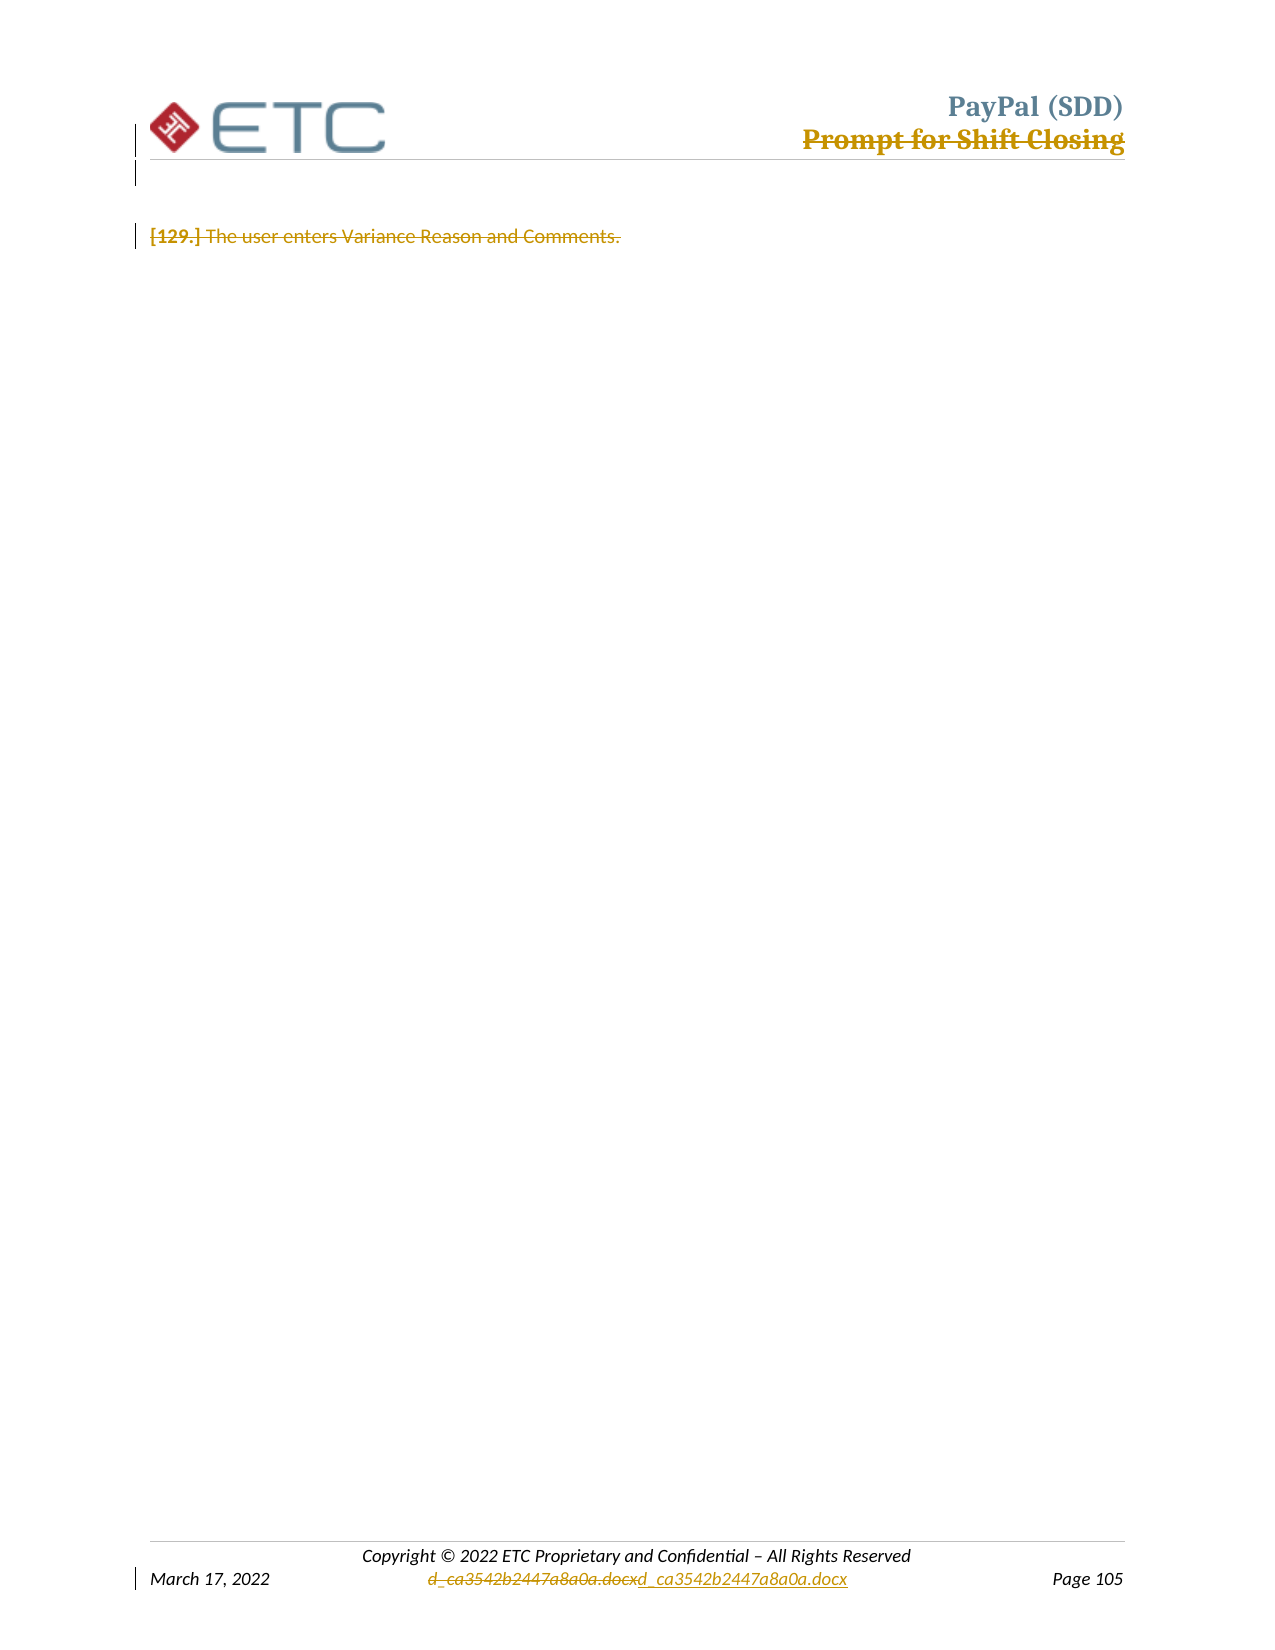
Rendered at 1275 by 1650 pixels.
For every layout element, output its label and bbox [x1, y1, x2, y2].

picture [150, 102, 386, 153]
